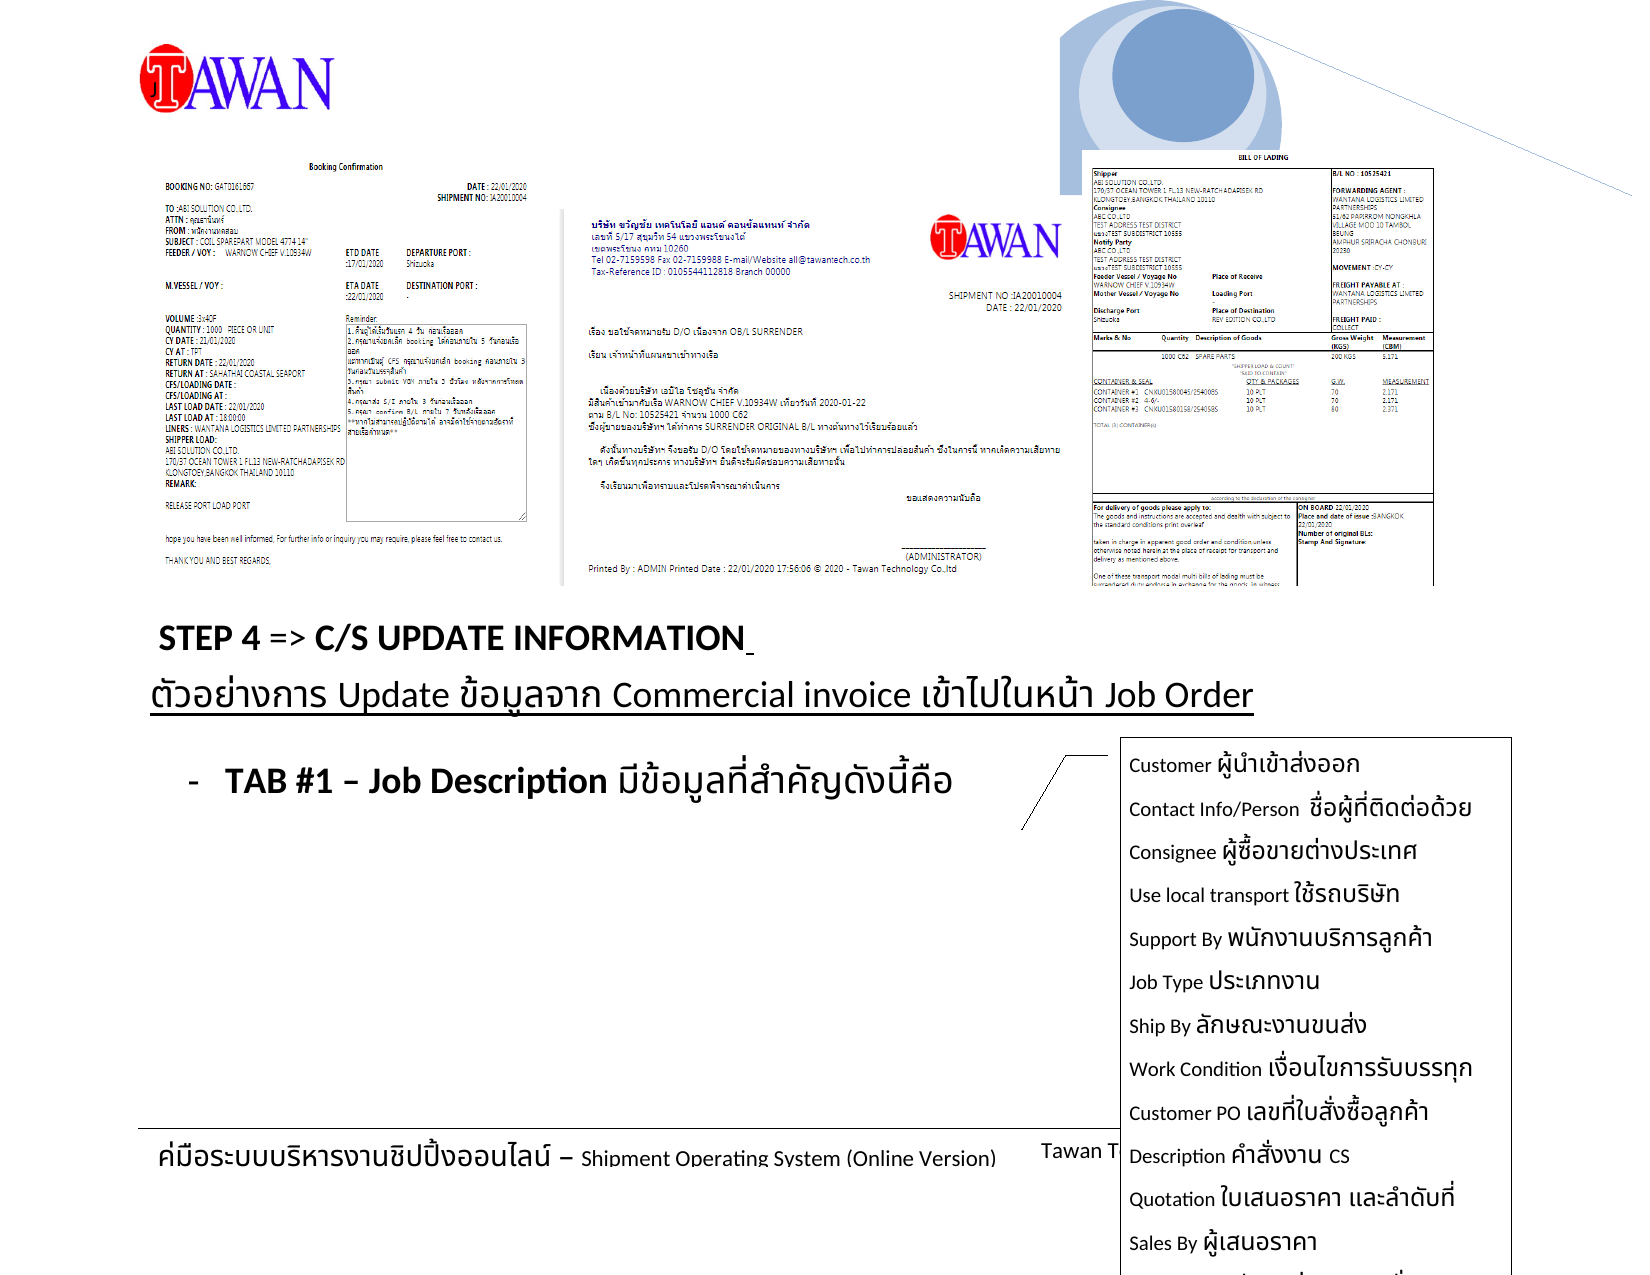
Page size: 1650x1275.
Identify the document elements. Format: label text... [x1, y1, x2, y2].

picture [150, 150, 543, 586]
list TAB #1 – Job Description มีข้อมูลที่สำคัญดังนี้คือ [187, 754, 1120, 811]
picture [559, 209, 1074, 586]
text STEP 4 => C/S UPDATE INFORMATION ตัวอย่างการ Update ข้อมูลจาก Commercial invoice เข้าไปในหน้า Job Order [150, 614, 1500, 724]
picture [1082, 150, 1438, 586]
picture [139, 43, 335, 113]
